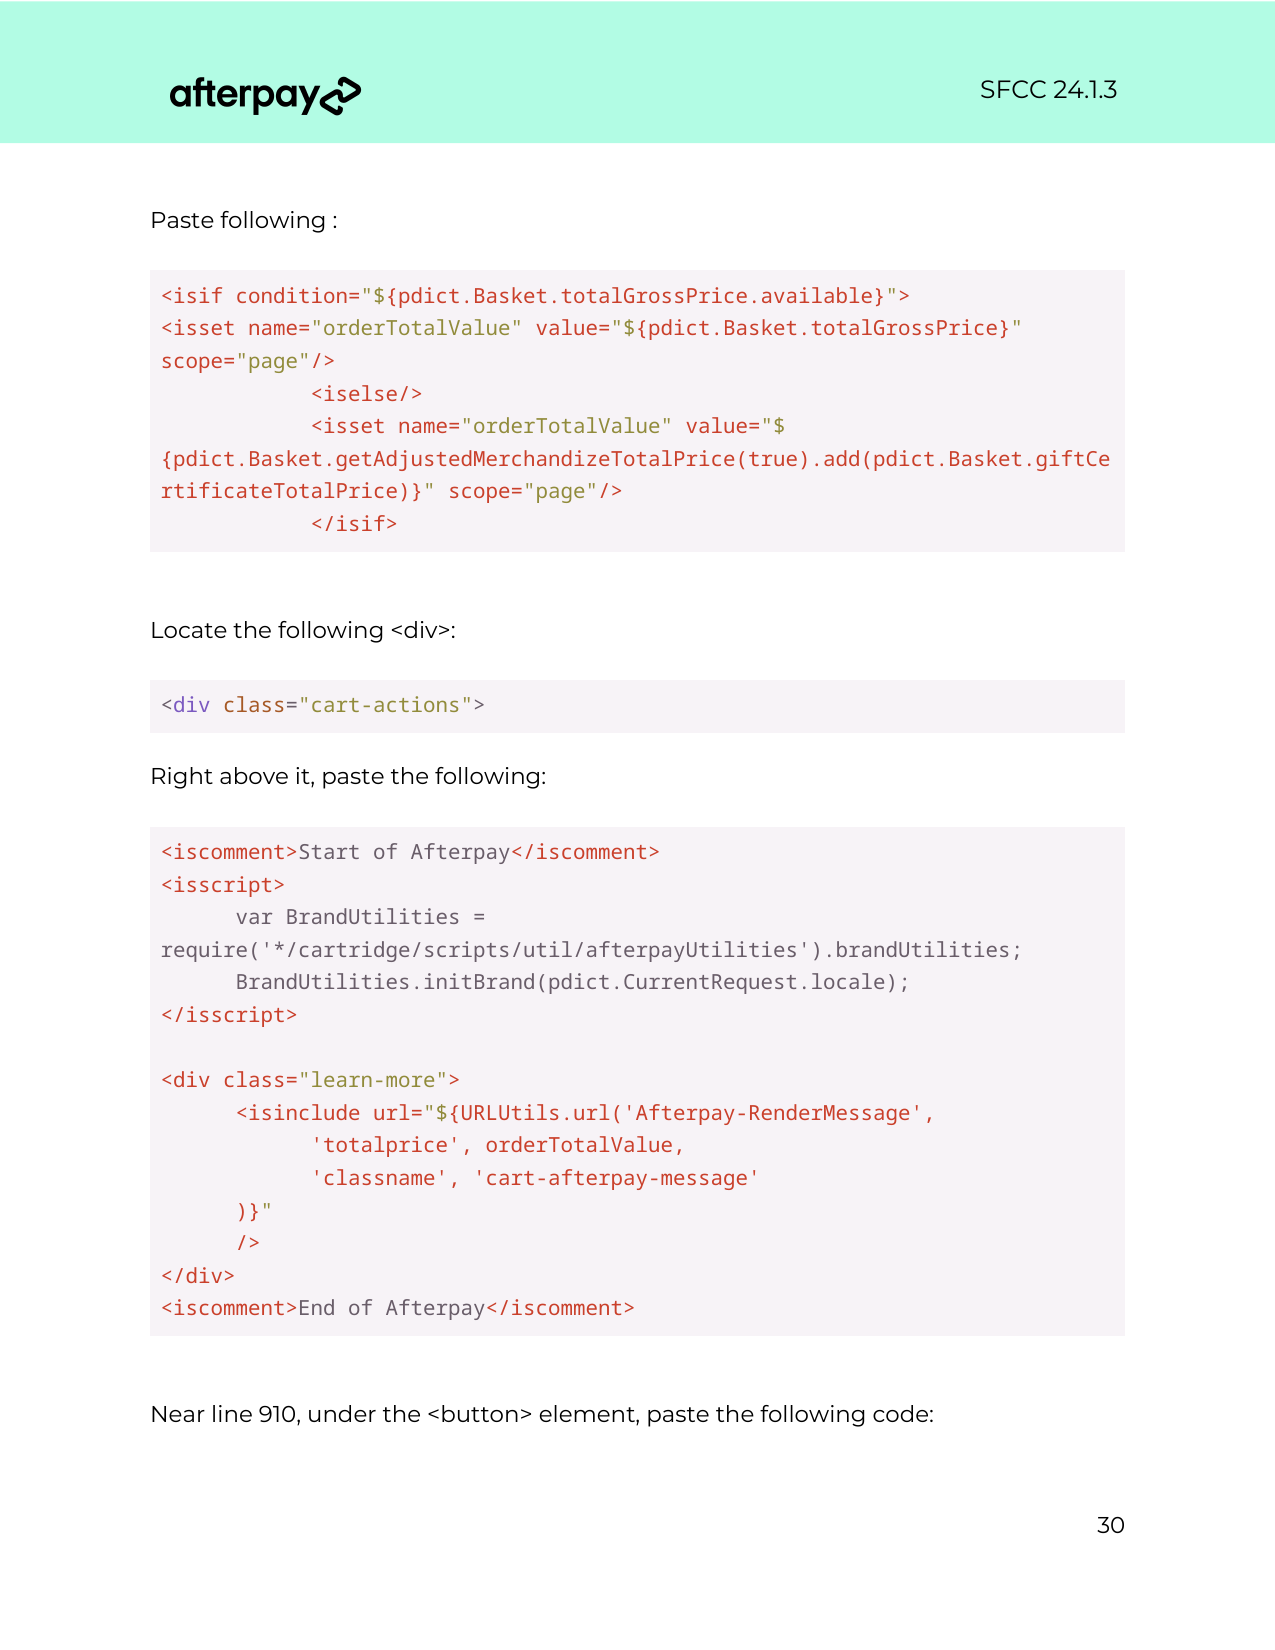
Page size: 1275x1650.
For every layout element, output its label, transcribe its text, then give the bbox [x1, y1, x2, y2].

table_header <iscomment>Start of Afterpay</iscomment> <isscript> var BrandUtilities = require('*/cartridge/scripts/util/afterpayUtilities').brandUtilities; BrandUtilities.initBrand(pdict.CurrentRequest.locale); </isscript> <div class="learn-more"> <isinclude url="${URLUtils.url('Afterpay-RenderMessage', 'totalprice', orderTotalValue, 'classname', 'cart-afterpay-message' )}" /> </div> <iscomment>End of Afterpay</iscomment> [150, 827, 1125, 1336]
table_header <isif condition="${pdict.Basket.totalGrossPrice.available}"> <isset name="orderTotalValue" value="${pdict.Basket.totalGrossPrice}" scope="page"/> <iselse/> <isset name="orderTotalValue" value="${pdict.Basket.getAdjustedMerchandizeTotalPrice(true).add(pdict.Basket.giftCertificateTotalPrice)}" scope="page"/> </isif> [150, 270, 1125, 552]
table_header <div class="cart-actions"> [150, 680, 1125, 733]
text Paste following : [150, 206, 1125, 234]
picture [134, 48, 397, 144]
text Right above it, paste the following: [150, 762, 1125, 790]
text Locate the following <div>: [150, 616, 1125, 644]
text Near line 910, under the <button> element, paste the following code: [150, 1400, 1125, 1428]
